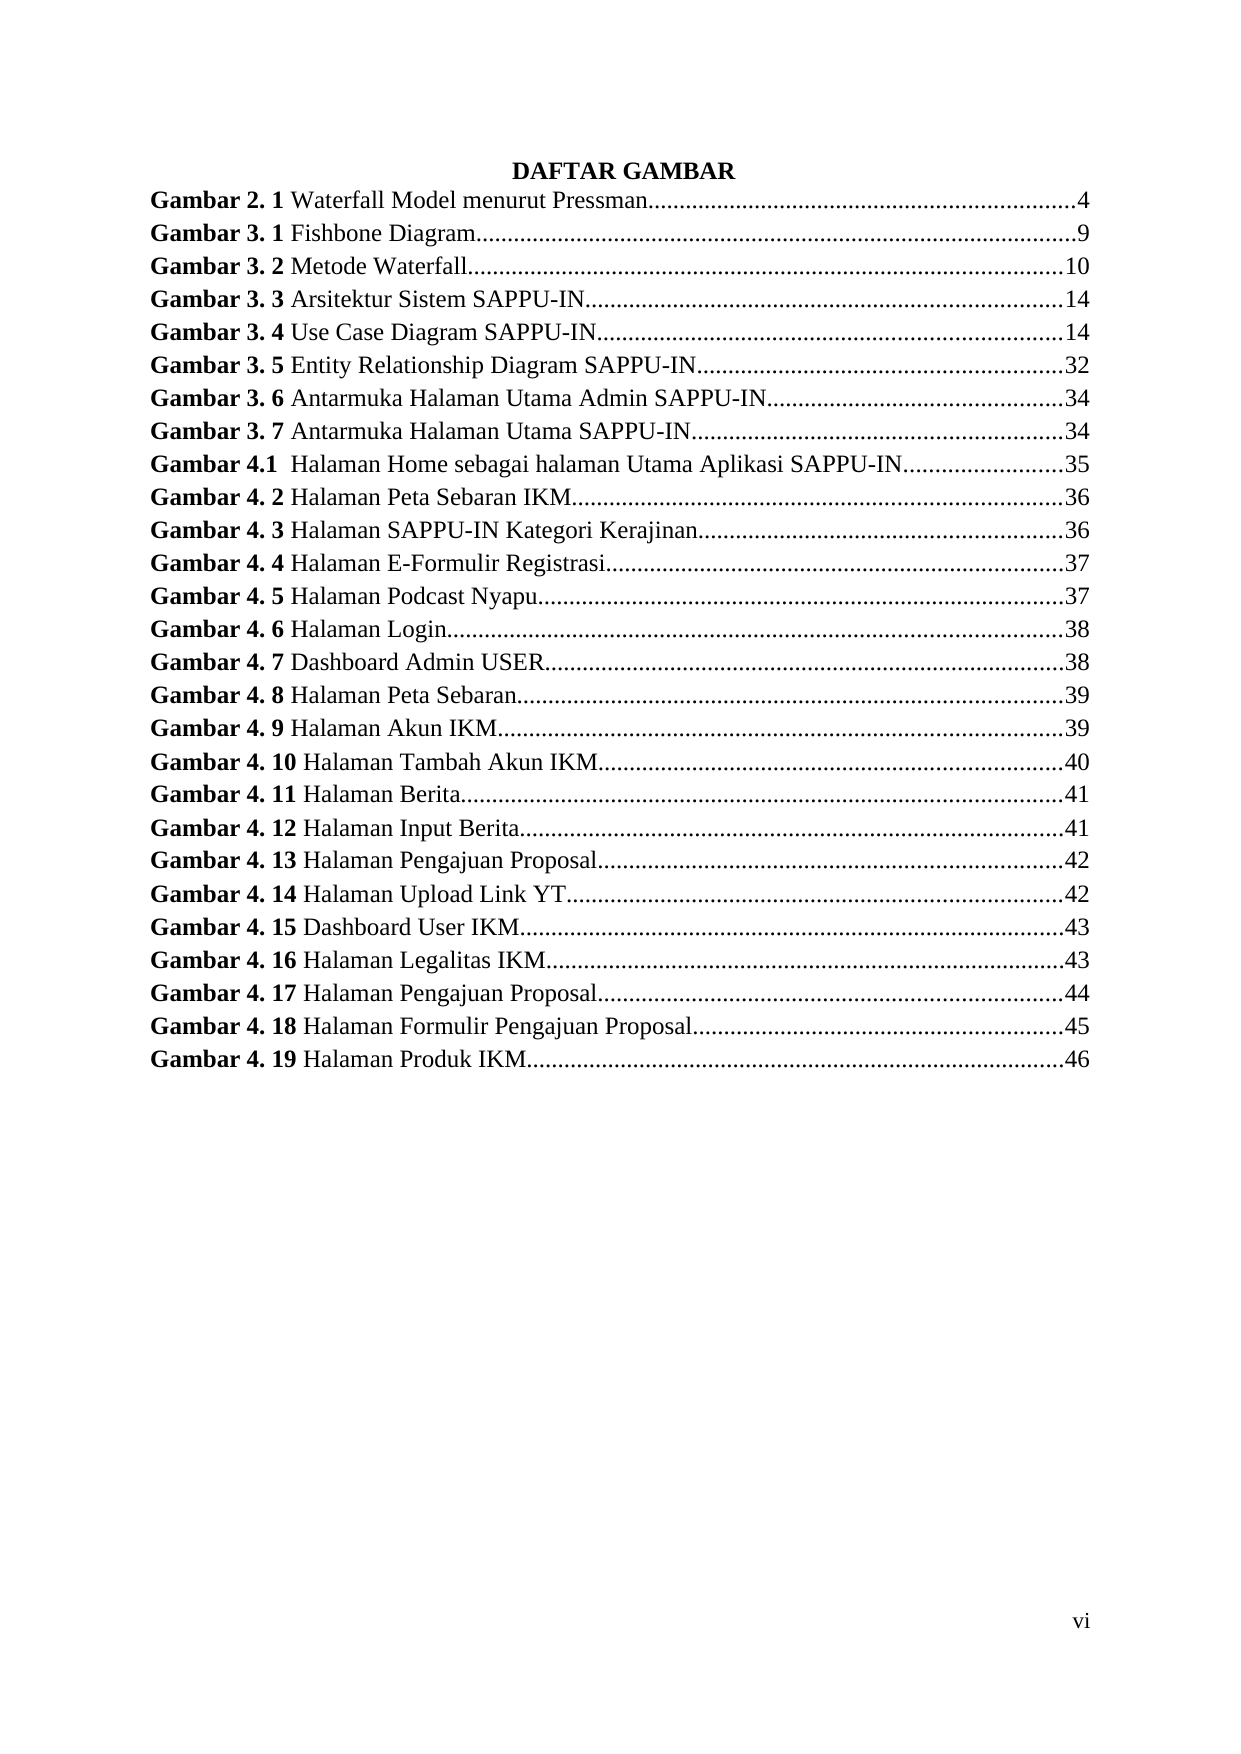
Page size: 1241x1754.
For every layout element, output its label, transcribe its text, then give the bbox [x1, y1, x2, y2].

text Gambar 4. 4 Halaman E-Formulir Registrasi 37 [150, 548, 1090, 577]
text Gambar 3. 1 Fishbone Diagram 9 [150, 218, 1090, 247]
text Gambar 3. 5 Entity Relationship Diagram SAPPU-IN 32 [150, 350, 1090, 379]
text Gambar 4. 13 Halaman Pengajuan Proposal 42 [150, 846, 1090, 874]
text Gambar 4. 11 Halaman Berita 41 [150, 779, 1090, 808]
text Gambar 4. 9 Halaman Akun IKM 39 [150, 713, 1090, 742]
text Gambar 2. 1 Waterfall Model menurut Pressman 4 [150, 185, 1090, 214]
text Gambar 4. 19 Halaman Produk IKM 46 [150, 1044, 1090, 1072]
text Gambar 3. 2 Metode Waterfall 10 [150, 251, 1090, 280]
text Gambar 4. 2 Halaman Peta Sebaran IKM 36 [150, 482, 1090, 511]
text Gambar 3. 7 Antarmuka Halaman Utama SAPPU-IN 34 [150, 416, 1090, 445]
text Gambar 3. 3 Arsitektur Sistem SAPPU-IN 14 [150, 284, 1090, 313]
text Gambar 4. 6 Halaman Login 38 [150, 614, 1090, 643]
text Gambar 4. 15 Dashboard User IKM 43 [150, 912, 1090, 940]
text Gambar 3. 6 Antarmuka Halaman Utama Admin SAPPU-IN 34 [150, 383, 1090, 412]
text Gambar 4. 17 Halaman Pengajuan Proposal 44 [150, 978, 1090, 1006]
text Gambar 4. 12 Halaman Input Berita 41 [150, 813, 1090, 841]
text Gambar 4. 3 Halaman SAPPU-IN Kategori Kerajinan 36 [150, 515, 1090, 544]
text Gambar 4. 16 Halaman Legalitas IKM 43 [150, 945, 1090, 973]
text Gambar 4. 8 Halaman Peta Sebaran 39 [150, 681, 1090, 709]
text Gambar 4. 7 Dashboard Admin USER 38 [150, 647, 1090, 676]
text Gambar 4. 18 Halaman Formulir Pengajuan Proposal 45 [150, 1011, 1090, 1039]
text Gambar 4. 14 Halaman Upload Link YT 42 [150, 879, 1090, 907]
text Gambar 4.1 Halaman Home sebagai halaman Utama Aplikasi SAPPU-IN 35 [150, 449, 1090, 478]
text Gambar 3. 4 Use Case Diagram SAPPU-IN 14 [150, 317, 1090, 346]
text Gambar 4. 5 Halaman Podcast Nyapu 37 [150, 581, 1090, 610]
text Gambar 4. 10 Halaman Tambah Akun IKM 40 [150, 747, 1090, 775]
subtitle DAFTAR GAMBAR [426, 156, 821, 185]
